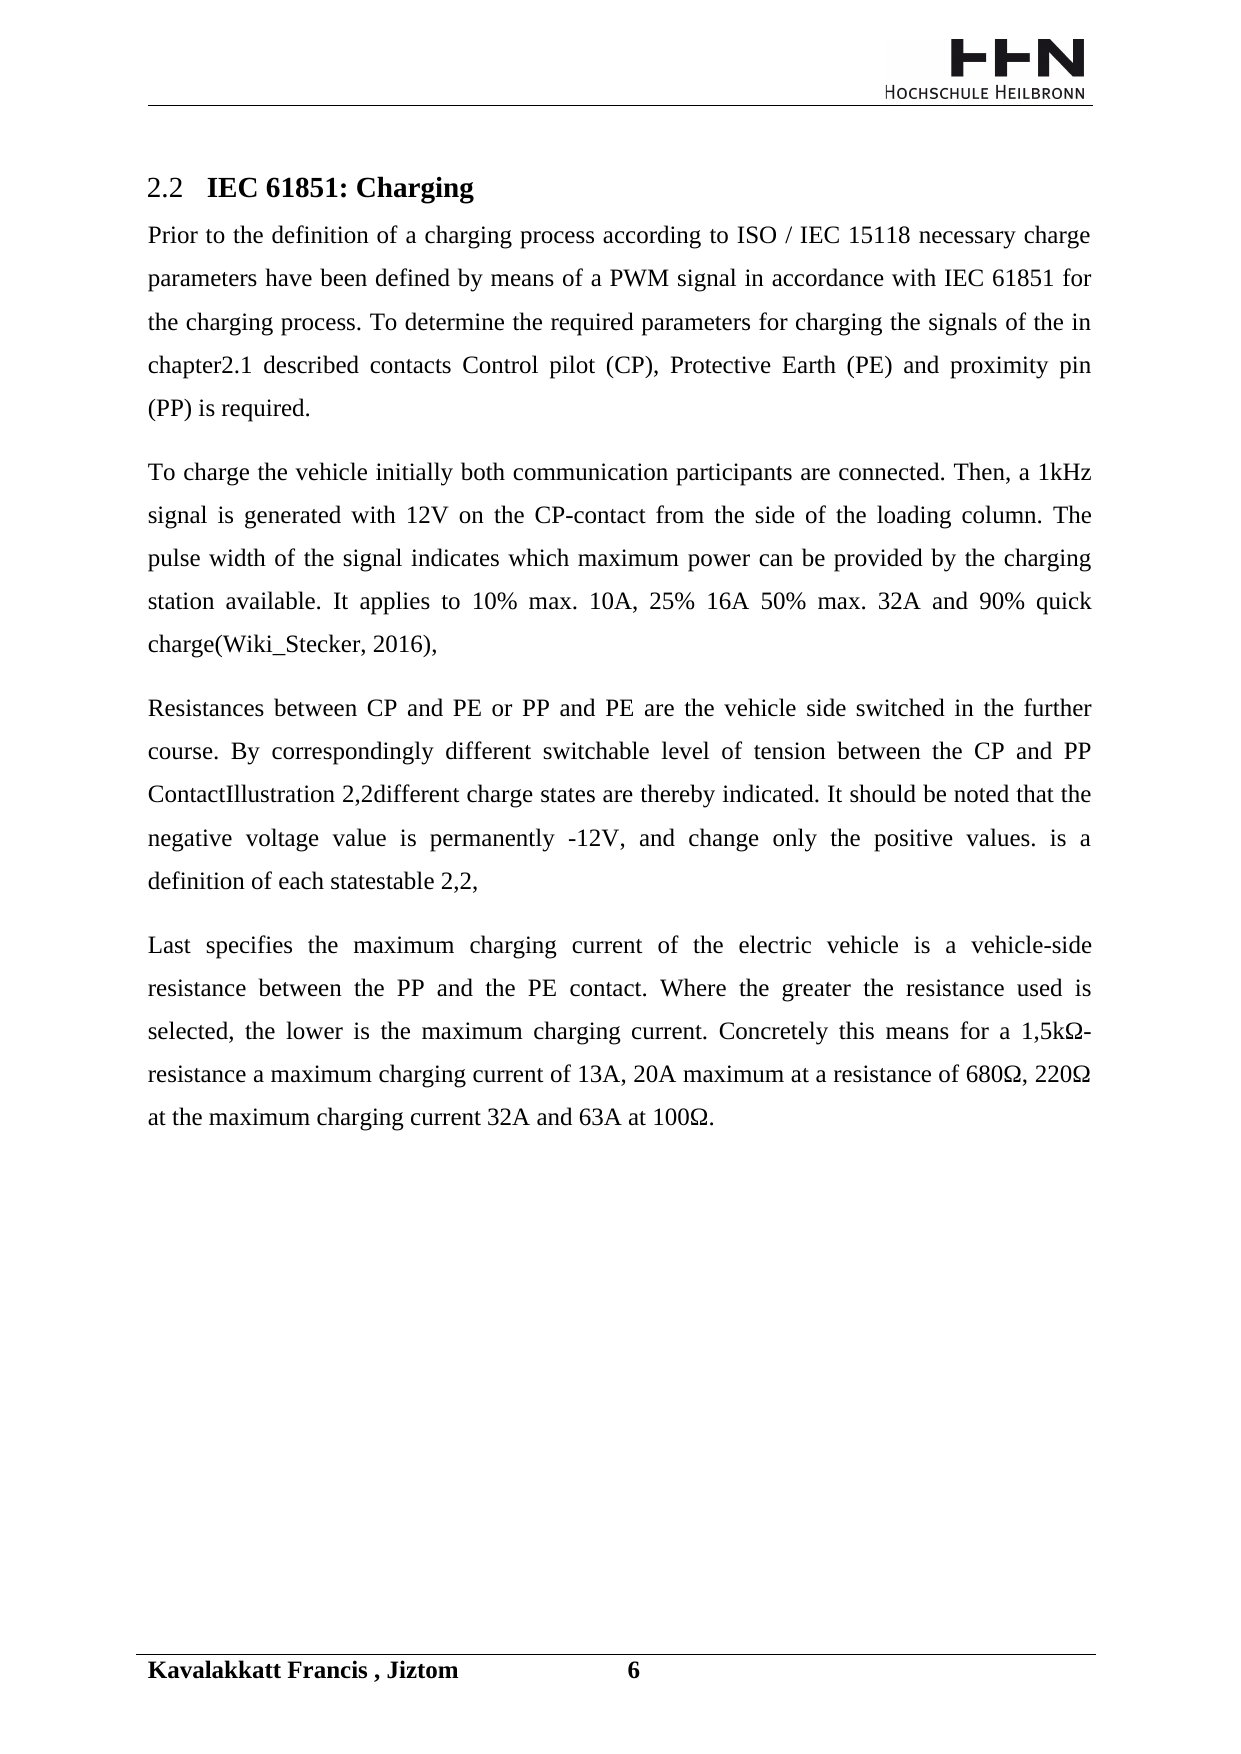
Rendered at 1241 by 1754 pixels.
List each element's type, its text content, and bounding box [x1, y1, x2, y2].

text Prior to the definition of a charging process according to ISO / IEC 15118 necessary charge parameters have been defined by means of a PWM signal in accordance with IEC 61851 for the charging process. To determine the required parameters for charging the signals of the in chapter2.1 described contacts Control pilot (CP), Protective Earth (PE) and proximity pin (PP) is required. [148, 220, 1093, 422]
picture [885, 39, 1093, 105]
text To charge the vehicle initially both communication participants are connected. Then, a 1kHz signal is generated with 12V on the CP-contact from the side of the loading column. The pulse width of the signal indicates which maximum power can be provided by the charging station available. It applies to 10% max. 10A, 25% 16A 50% max. 32A and 90% quick charge(Wiki_Stecker, 2016), [148, 457, 1093, 658]
subtitle IEC 61851: Charging [147, 170, 1093, 203]
text Resistances between CP and PE or PP and PE are the vehicle side switched in the further course. By correspondingly different switchable level of tension between the CP and PP ContactFigure 2.2different charge states are thereby indicated. It should be noted that the negative voltage value is permanently -12V, and change only the positive values. is a definition of each statesTable 2.2, [148, 693, 1093, 894]
text Last specifies the maximum charging current of the electric vehicle is a vehicle-side resistance between the PP and the PE contact. Where the greater the resistance used is selected, the lower is the maximum charging current. Concretely this means for a 1,5kΩ- resistance a maximum charging current of 13A, 20A maximum at a resistance of 680Ω, 220Ω at the maximum charging current 32A and 63A at 100Ω. [148, 930, 1093, 1131]
